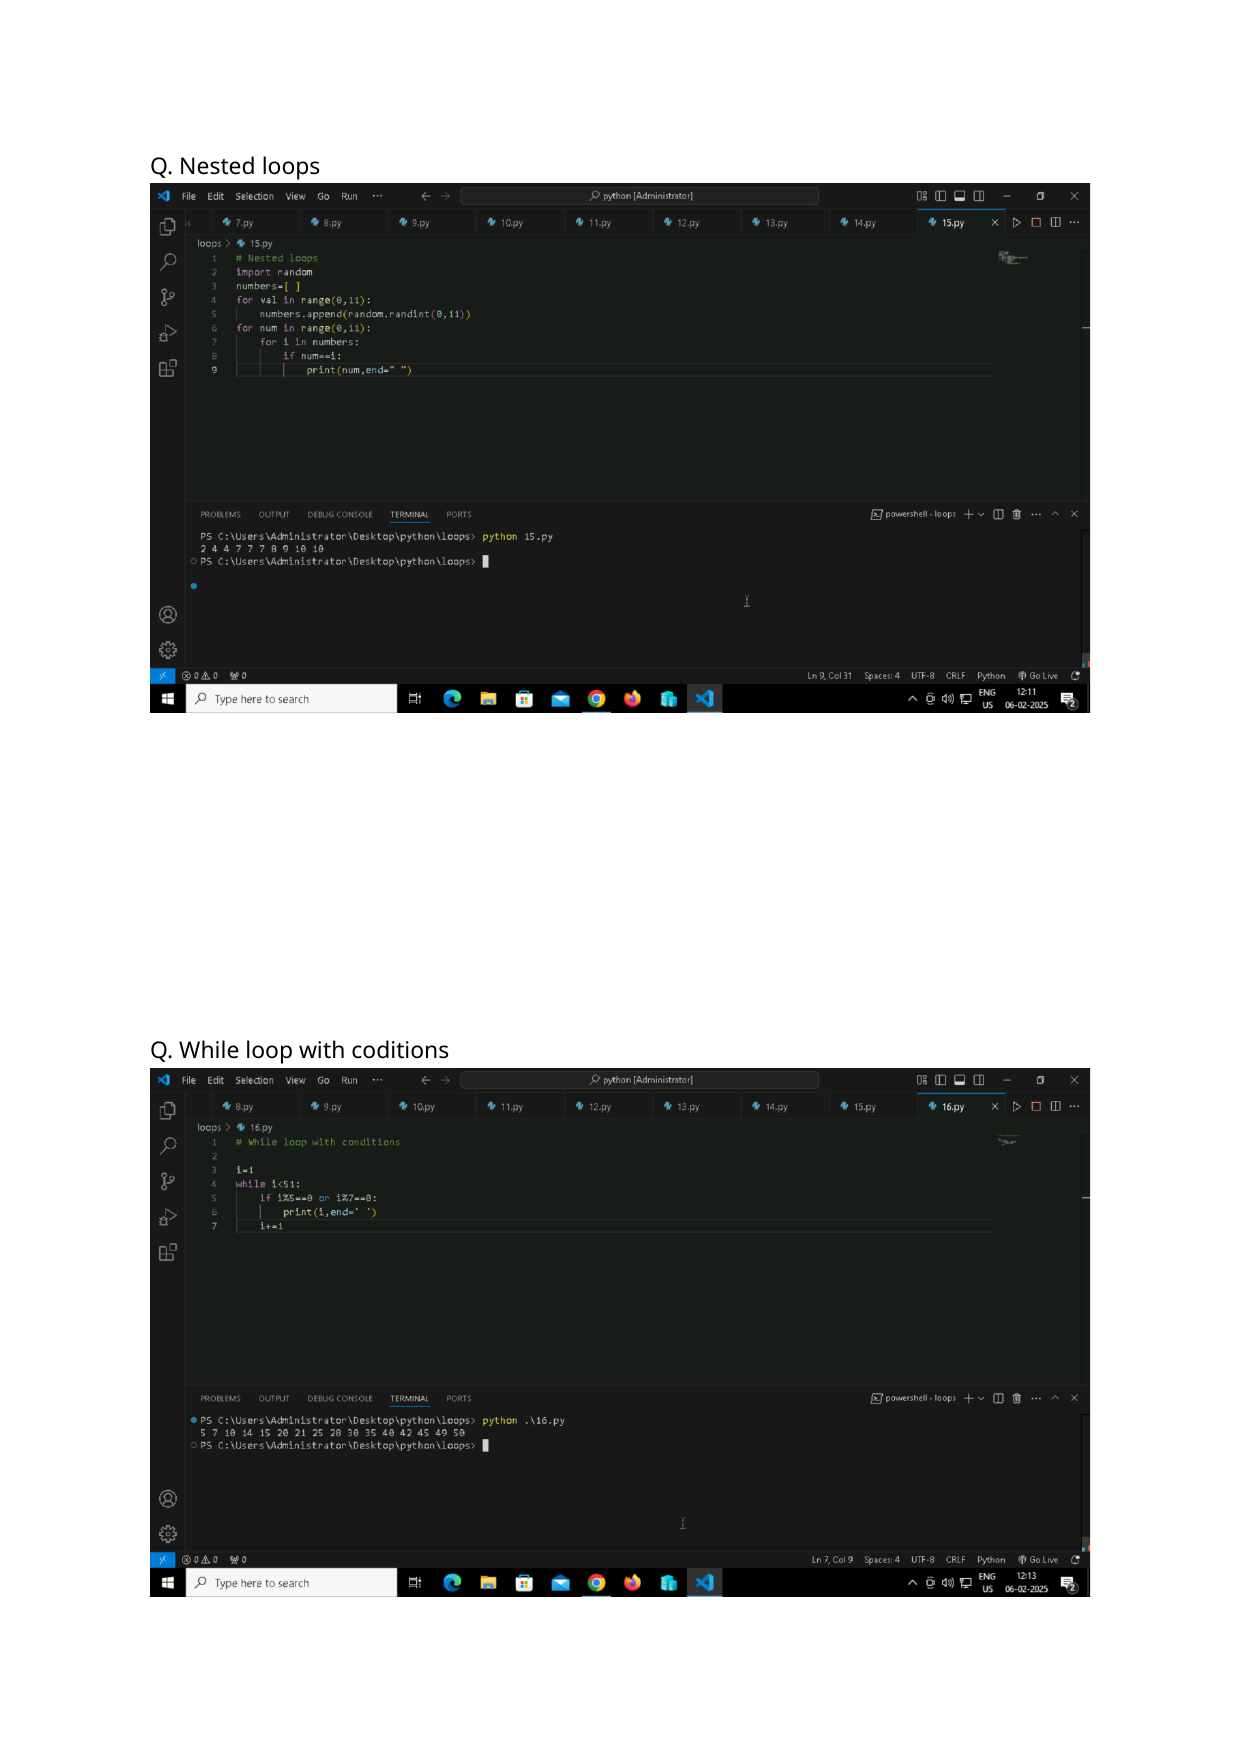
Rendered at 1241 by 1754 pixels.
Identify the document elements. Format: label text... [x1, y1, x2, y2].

text Q. Nested loops [150, 150, 1090, 183]
picture [150, 183, 1091, 713]
picture [150, 1068, 1091, 1597]
text Q. While loop with coditions [150, 1034, 1090, 1068]
